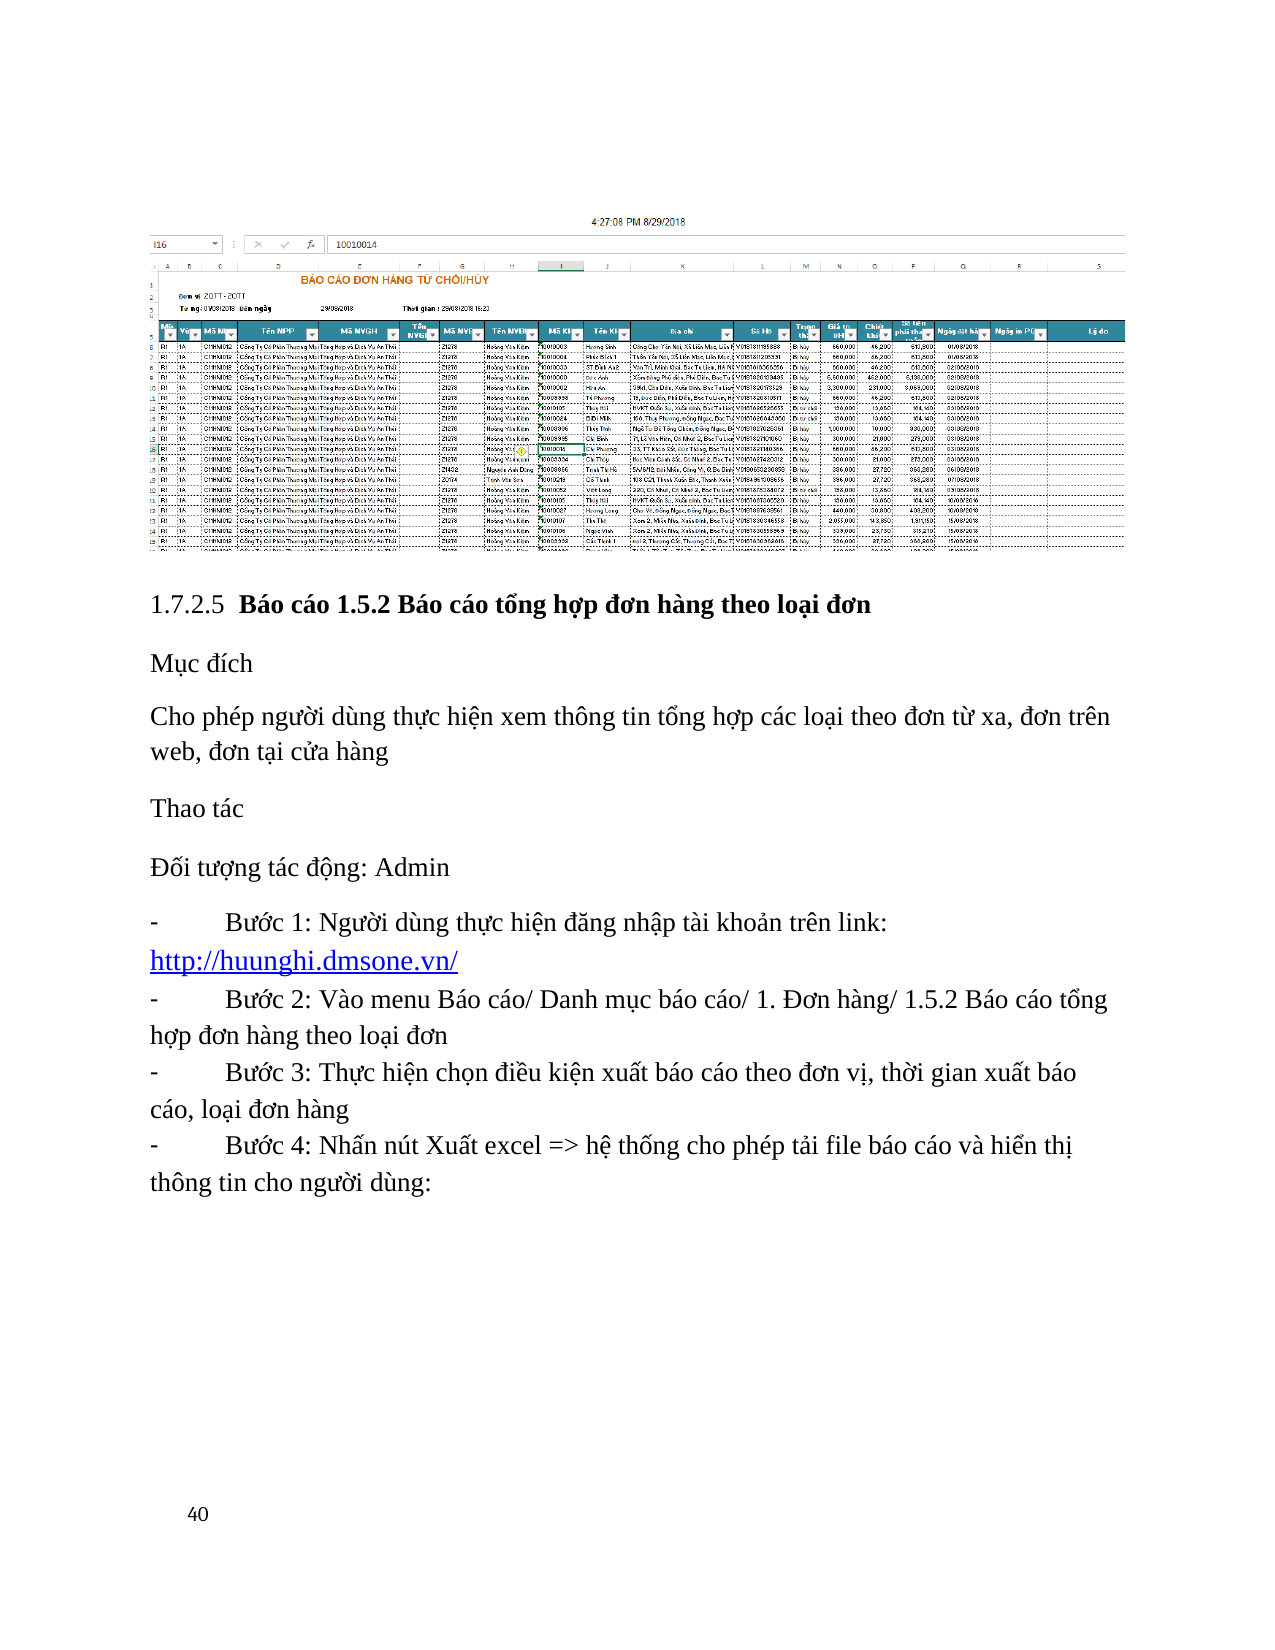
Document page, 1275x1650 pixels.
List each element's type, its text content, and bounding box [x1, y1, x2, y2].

list Cho phép người dùng thực hiện xem thông tin tổng hợp các loại theo đơn từ xa, đơn trên web, đơn tại cửa hàng [150, 700, 1125, 767]
picture [150, 209, 1125, 551]
text Thao tác [150, 792, 1136, 823]
list Bước 1: Người dùng thực hiện đăng nhập tài khoản trên link: http://huunghi.dmsone.vn/ [150, 904, 1125, 977]
text Đối tượng tác động: Admin [150, 851, 1136, 882]
list Bước 4: Nhấn nút Xuất excel => hệ thống cho phép tải file báo cáo và hiển thị thông tin cho người dùng: [150, 1128, 1125, 1197]
text Mục đích [150, 647, 1136, 678]
list Bước 3: Thực hiện chọn điều kiện xuất báo cáo theo đơn vị, thời gian xuất báo cáo, loại đơn hàng [150, 1055, 1125, 1124]
subtitle Báo cáo 1.5.2 Báo cáo tổng hợp đơn hàng theo loại đơn [150, 588, 1136, 619]
list Bước 2: Vào menu Báo cáo/ Danh mục báo cáo/ 1. Đơn hàng/ 1.5.2 Báo cáo tổng hợp đơn hàng theo loại đơn [150, 982, 1125, 1051]
